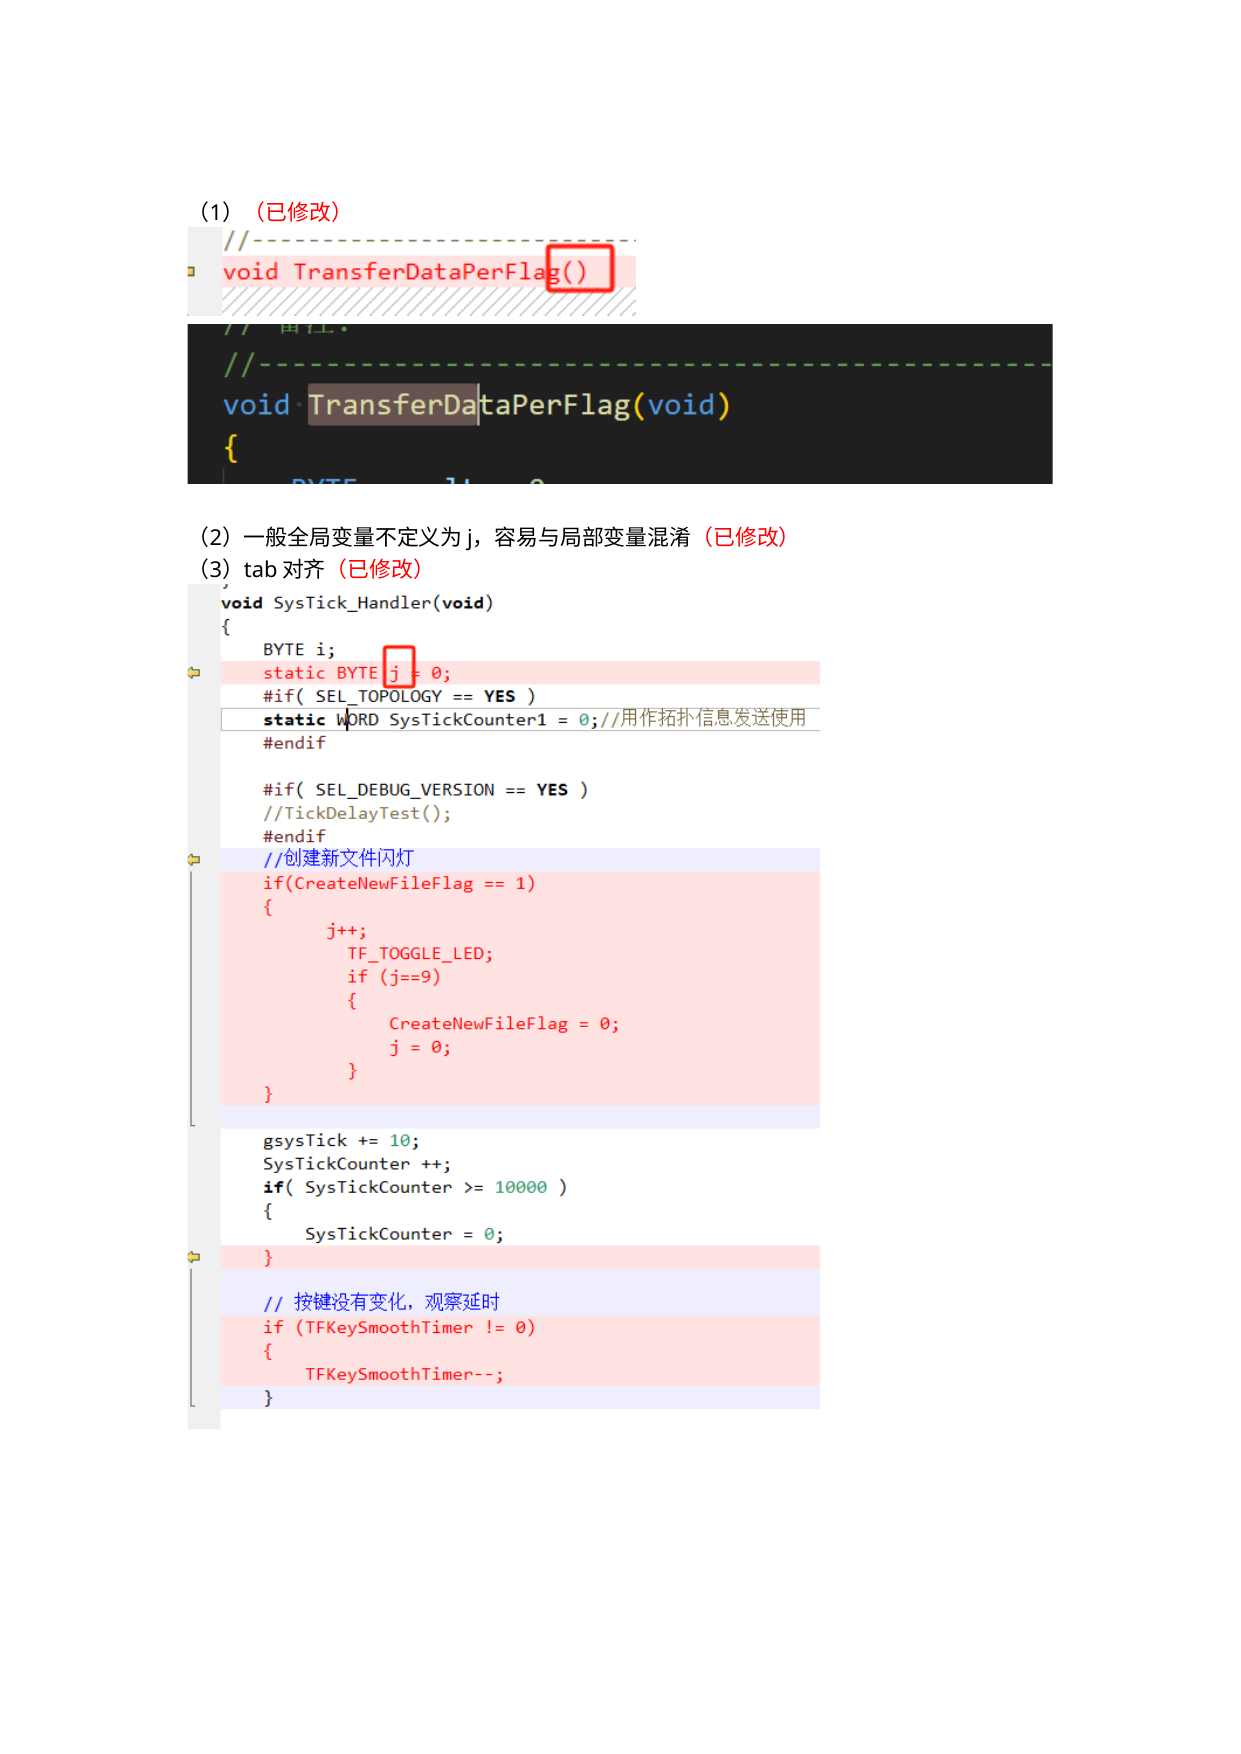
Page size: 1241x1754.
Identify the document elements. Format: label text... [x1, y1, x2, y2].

text （3）tab对齐（已修改） [187, 552, 1053, 584]
picture [187, 324, 1053, 484]
text （1）（已修改） [187, 194, 1053, 227]
text （2）一般全局变量不定义为j，容易与局部变量混淆（已修改） [187, 519, 1053, 552]
picture [187, 584, 821, 1429]
picture [187, 227, 636, 316]
